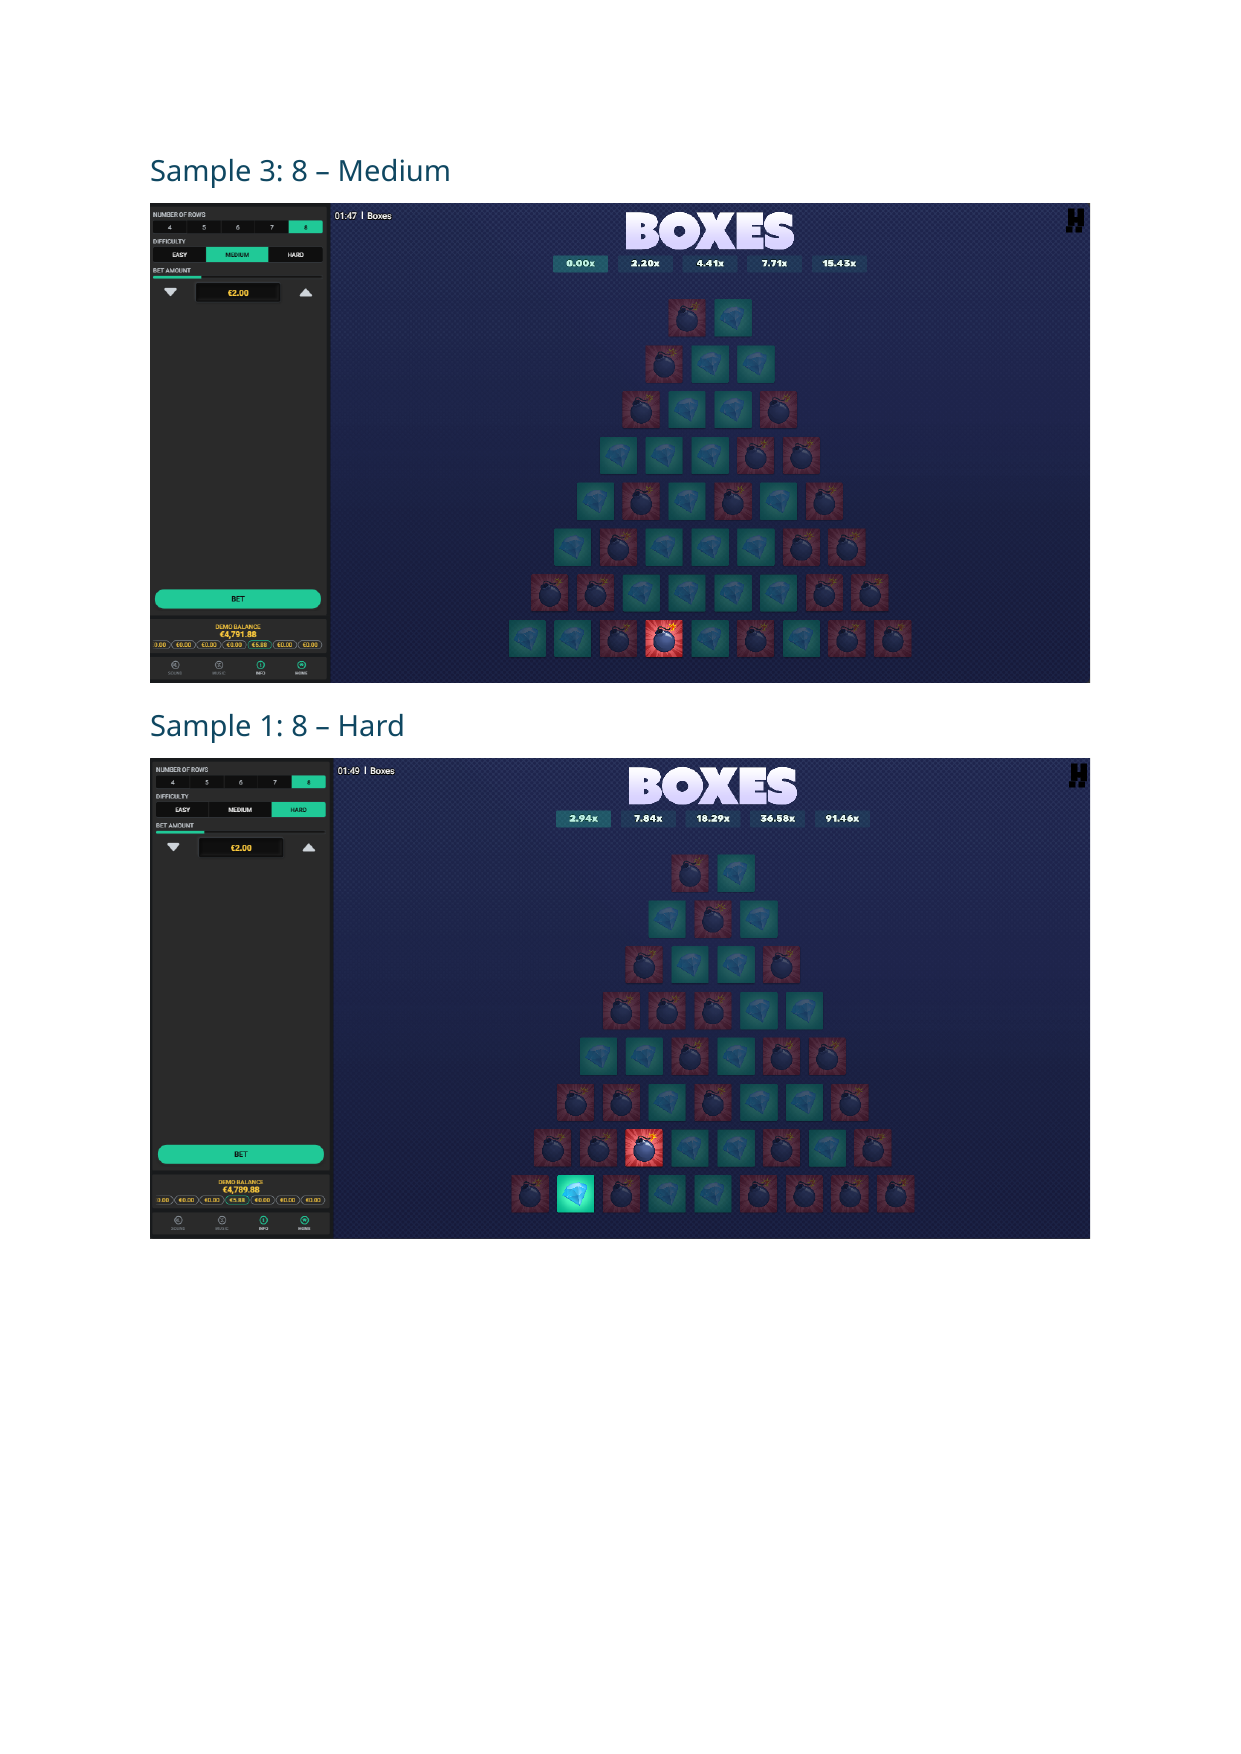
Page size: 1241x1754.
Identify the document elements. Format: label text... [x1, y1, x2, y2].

picture [150, 203, 1091, 683]
subtitle Sample 1: 8 – Hard [150, 705, 1090, 744]
subtitle Sample 3: 8 – Medium [150, 150, 1090, 190]
picture [150, 758, 1091, 1239]
